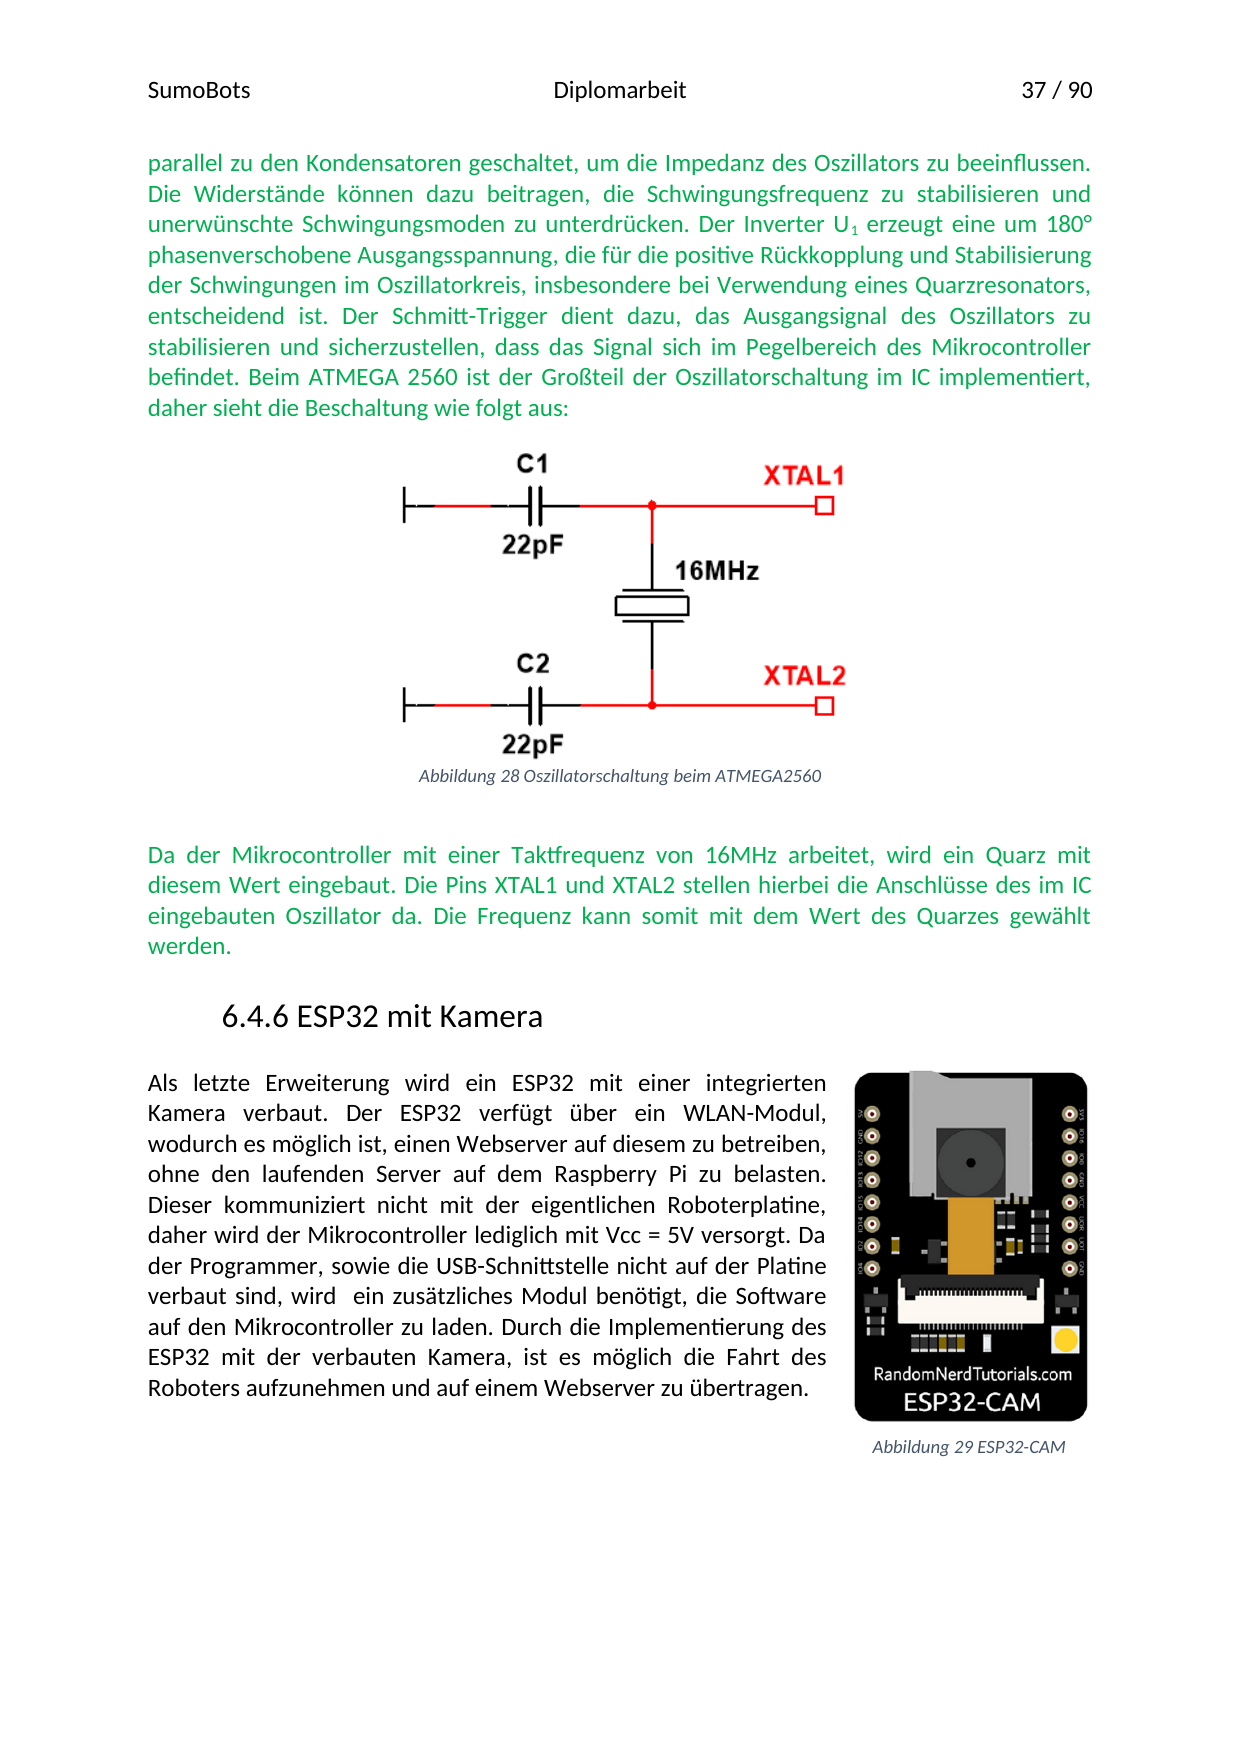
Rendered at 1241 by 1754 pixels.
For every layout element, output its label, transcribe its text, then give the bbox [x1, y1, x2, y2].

text Abbildung 28 Oszillatorschaltung beim ATMEGA2560 [148, 764, 1093, 787]
text Da der Mikrocontroller mit einer Taktfrequenz von 16MHz arbeitet, wird ein Quarz mit diesem Wert eingebaut. Die Pins XTAL1 und XTAL2 stellen hierbei die Anschlüsse des im IC eingebauten Oszillator da. Die Frequenz kann somit mit dem Wert des Quarzes gewählt werden. [148, 839, 1093, 961]
text Als letzte Erweiterung wird ein ESP32 mit einer integrierten Kamera verbaut. Der ESP32 verfügt über ein WLAN-Modul, wodurch es möglich ist, einen Webserver auf diesem zu betreiben, ohne den laufenden Server auf dem Raspberry Pi zu belasten. Dieser kommuniziert nicht mit der eigentlichen Roboterplatine, daher wird der Mikrocontroller lediglich mit Vcc = 5V versorgt. Da der Programmer, sowie die USB-Schnittstelle nicht auf der Platine verbaut sind, wird ein zusätzliches Modul benötigt, die Software auf den Mikrocontroller zu laden. Durch die Implementierung des ESP32 mit der verbauten Kamera, ist es möglich die Fahrt des Roboters aufzunehmen und auf einem Webserver zu übertragen. [148, 1067, 846, 1402]
subtitle ESP32 mit Kamera [221, 996, 1093, 1036]
picture [846, 1060, 1092, 1427]
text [148, 148, 1093, 422]
picture [354, 452, 886, 765]
